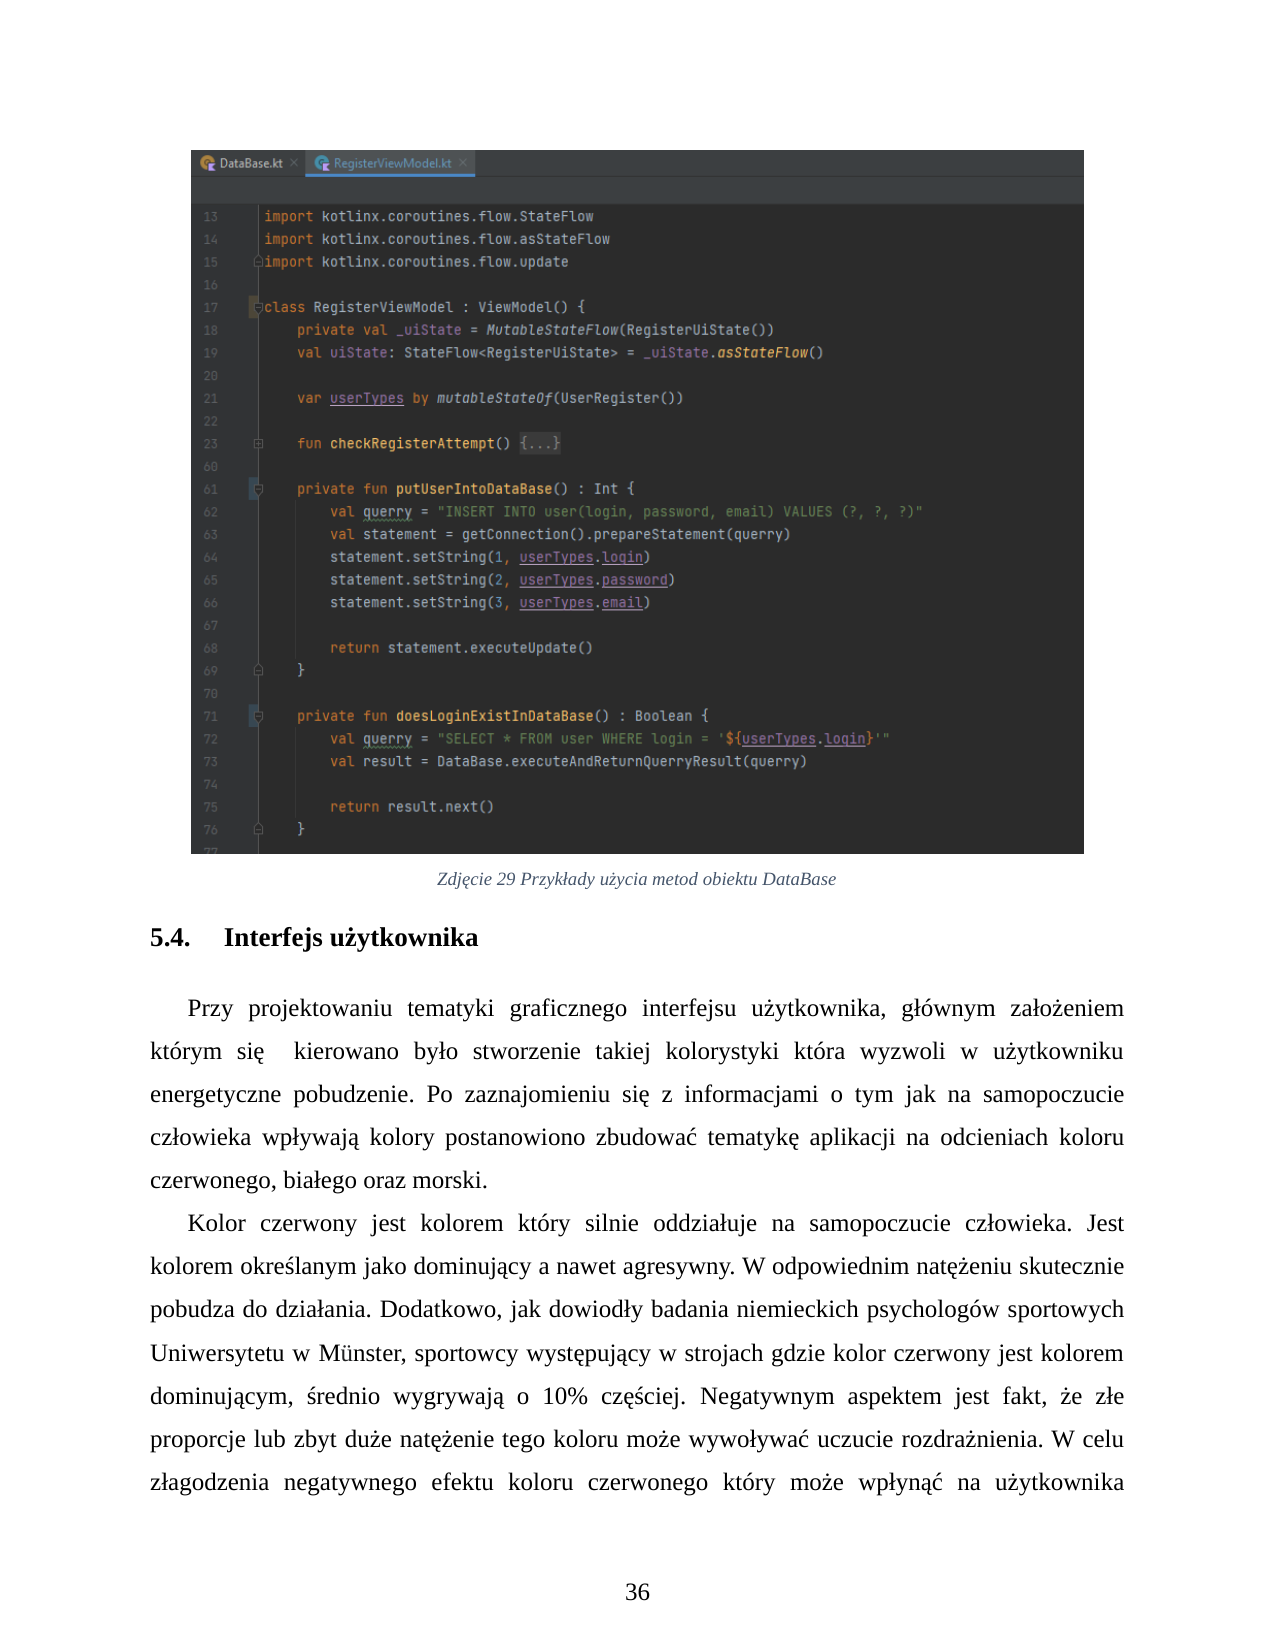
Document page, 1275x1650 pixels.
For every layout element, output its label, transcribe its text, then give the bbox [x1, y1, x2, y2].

picture [191, 150, 1084, 854]
text Zdjęcie 29 Przykłady użycia metod obiektu DataBase [150, 868, 1125, 889]
text Przy projektowaniu tematyki graficznego interfejsu użytkownika, głównym założeniem którym się kierowano było stworzenie takiej kolorystyki która wyzwoli w użytkowniku energetyczne pobudzenie. Po zaznajomieniu się z informacjami o tym jak na samopoczucie człowieka wpływają kolory postanowiono zbudować tematykę aplikacji na odcieniach koloru czerwonego, białego oraz morski. [150, 993, 1125, 1194]
subtitle Interfejs użytkownika [150, 921, 1125, 952]
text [150, 1208, 1125, 1496]
